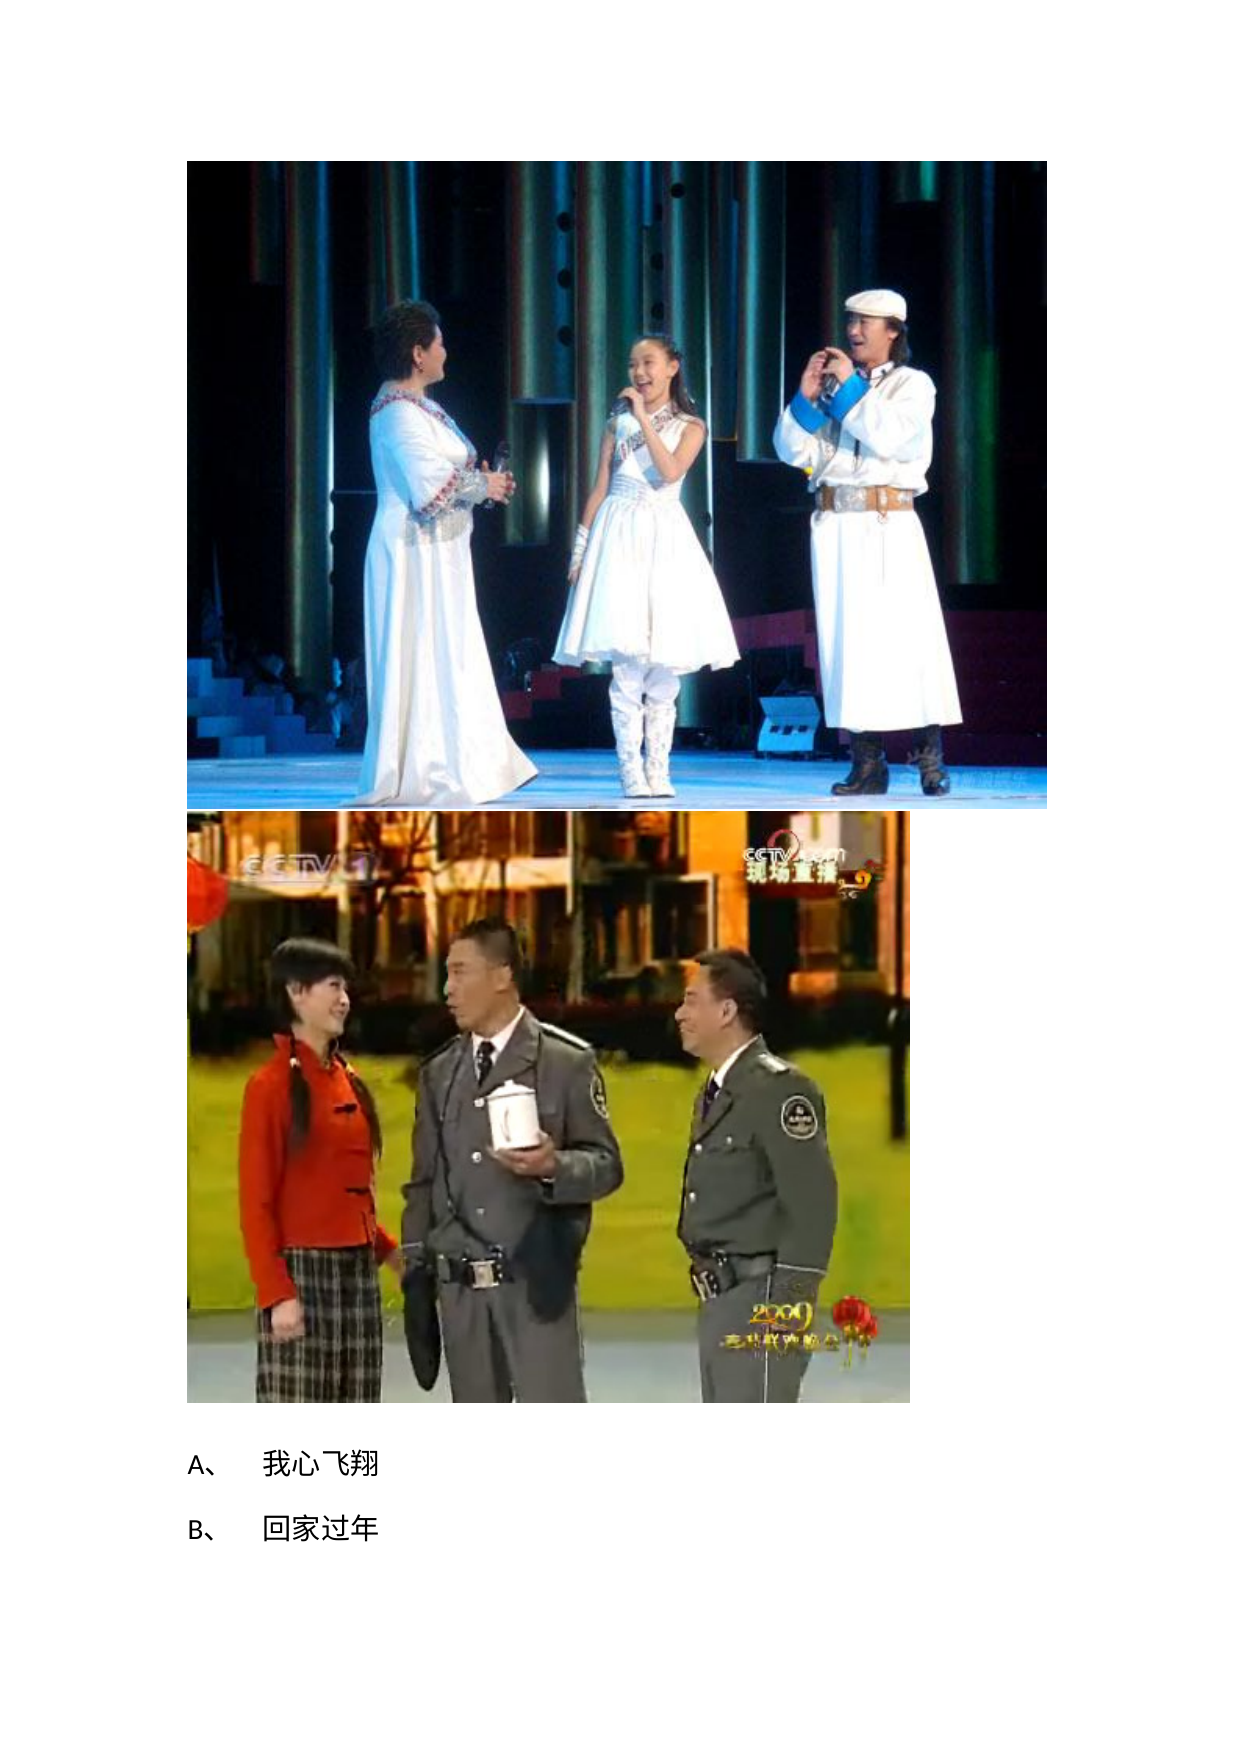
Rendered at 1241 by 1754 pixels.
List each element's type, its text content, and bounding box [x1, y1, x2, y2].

list 回家过年 [187, 1494, 1053, 1559]
picture [187, 161, 1047, 809]
list 我心飞翔 [187, 1429, 1053, 1494]
picture [187, 811, 910, 1403]
